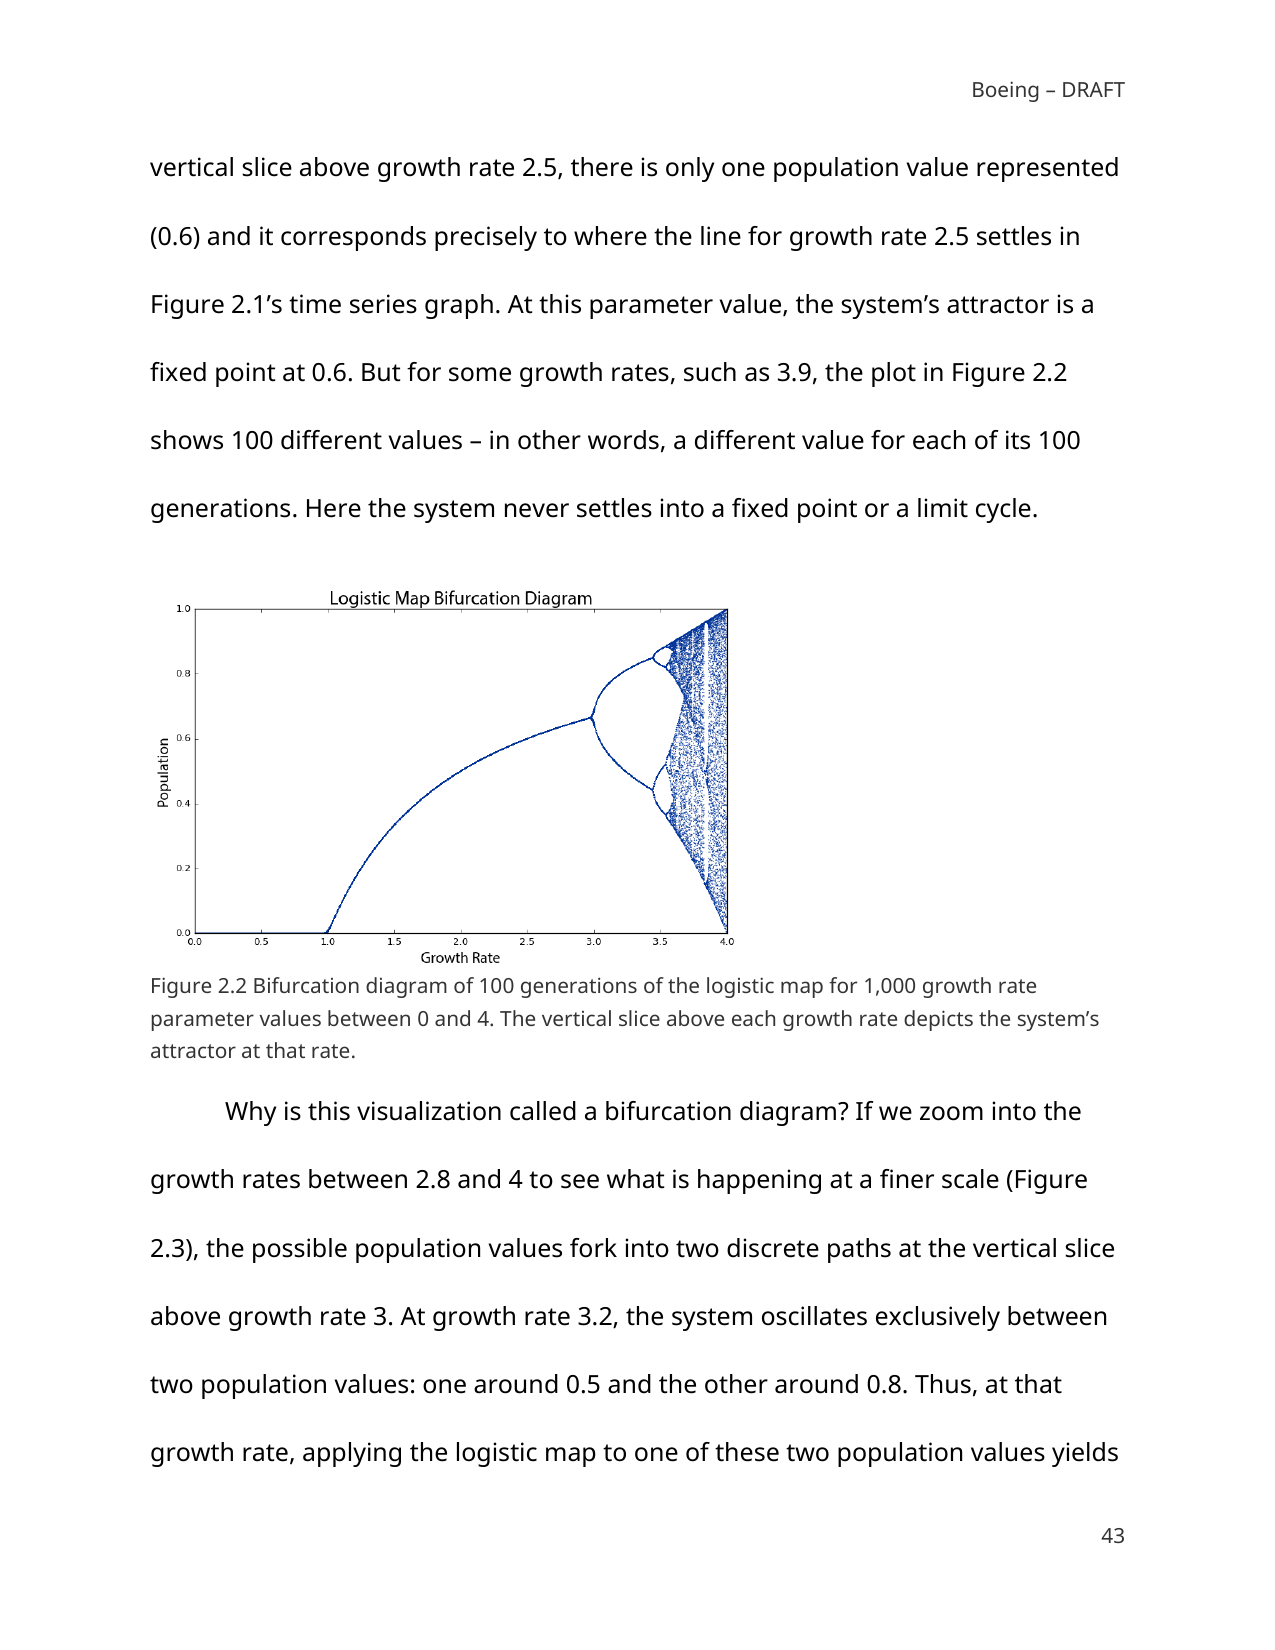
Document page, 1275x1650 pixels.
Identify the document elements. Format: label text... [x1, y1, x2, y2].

picture [150, 583, 741, 972]
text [150, 150, 1125, 525]
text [150, 1094, 1125, 1469]
text Figure 2.2 Bifurcation diagram of 100 generations of the logistic map for 1,000 growth rate parameter values between 0 and 4. The vertical slice above each growth rate depicts the system’s attractor at that rate. [150, 971, 1125, 1065]
